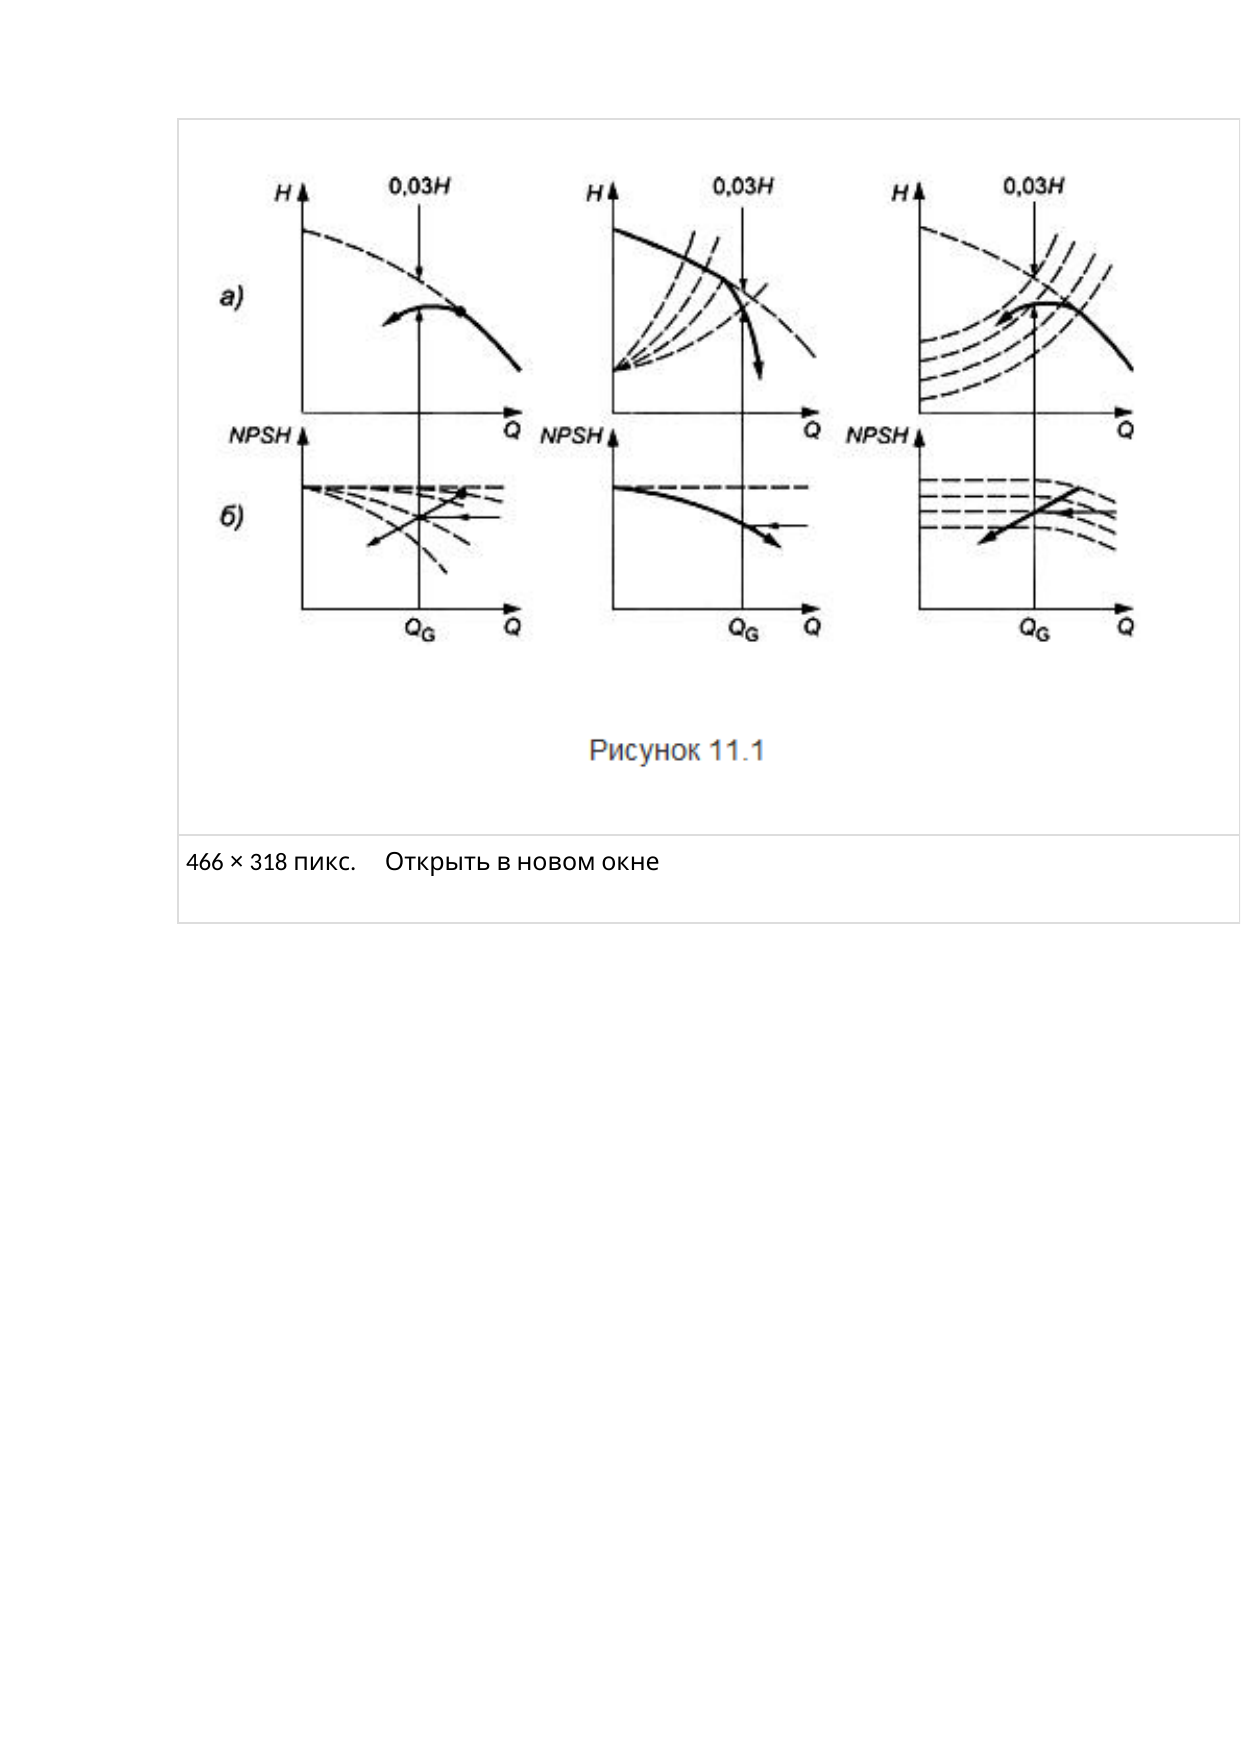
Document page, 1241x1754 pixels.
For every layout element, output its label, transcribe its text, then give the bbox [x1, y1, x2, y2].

table_header [179, 120, 1239, 834]
table_cell 466 × 318 пикс. Открыть в новом окне [179, 836, 1239, 922]
picture [185, 127, 1157, 790]
